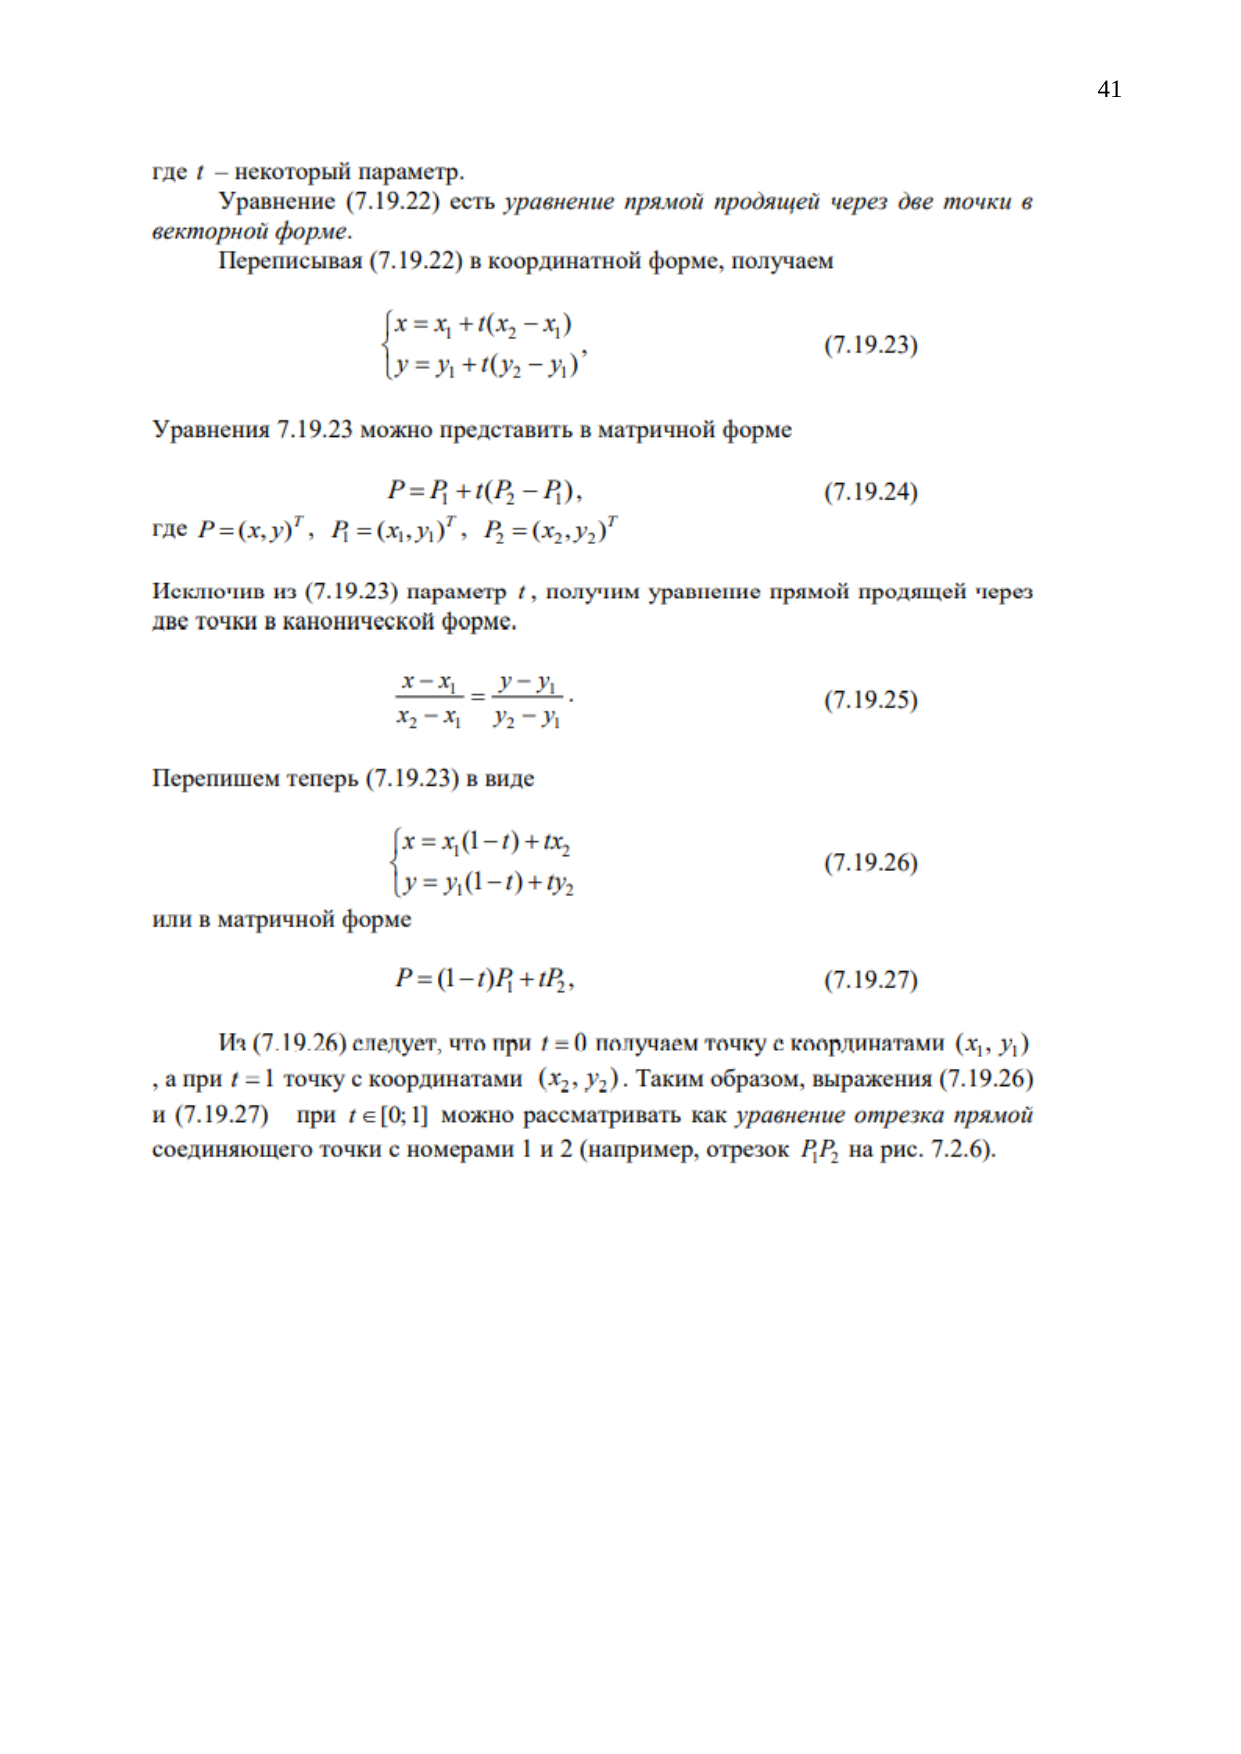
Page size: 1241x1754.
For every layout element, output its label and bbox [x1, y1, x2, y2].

picture [118, 131, 1075, 1179]
